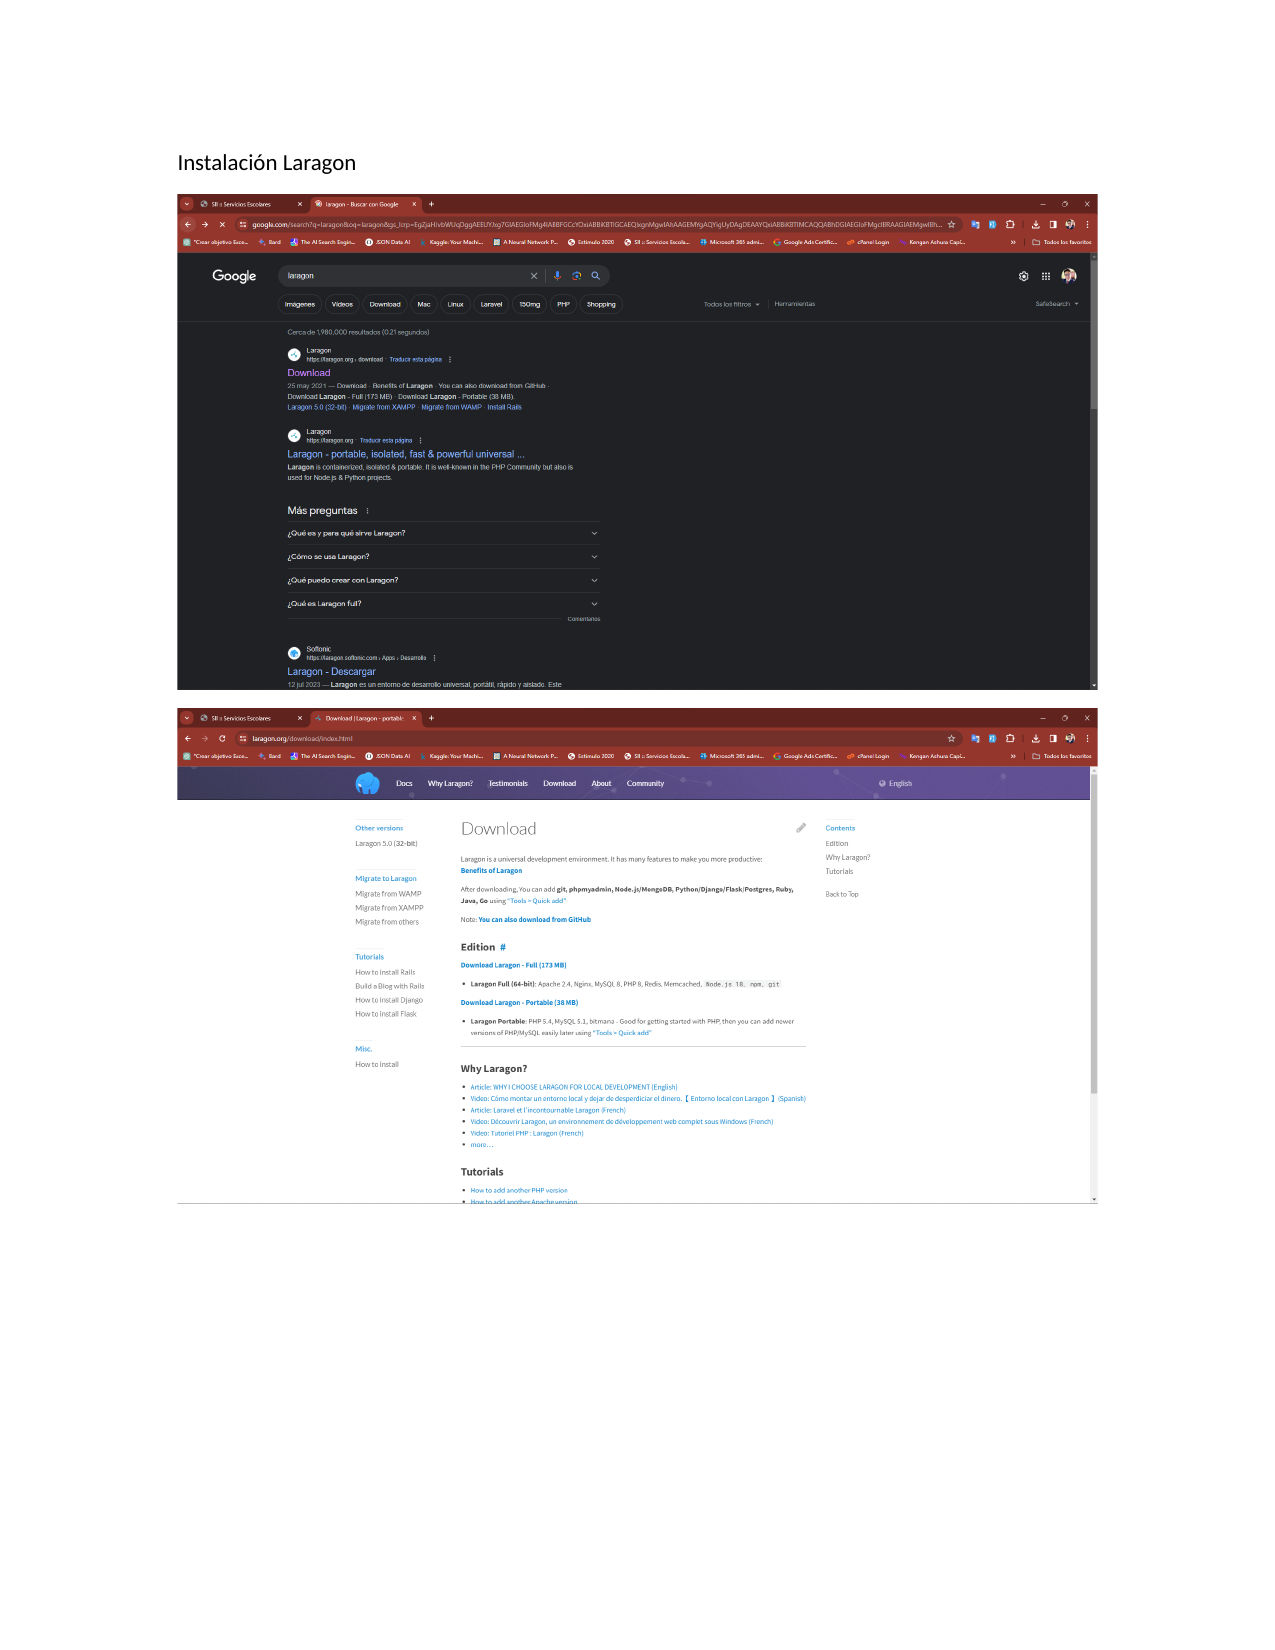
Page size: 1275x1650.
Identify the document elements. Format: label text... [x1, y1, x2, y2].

text Instalación Laragon [177, 148, 1098, 176]
picture [177, 194, 1098, 690]
picture [177, 708, 1098, 1204]
